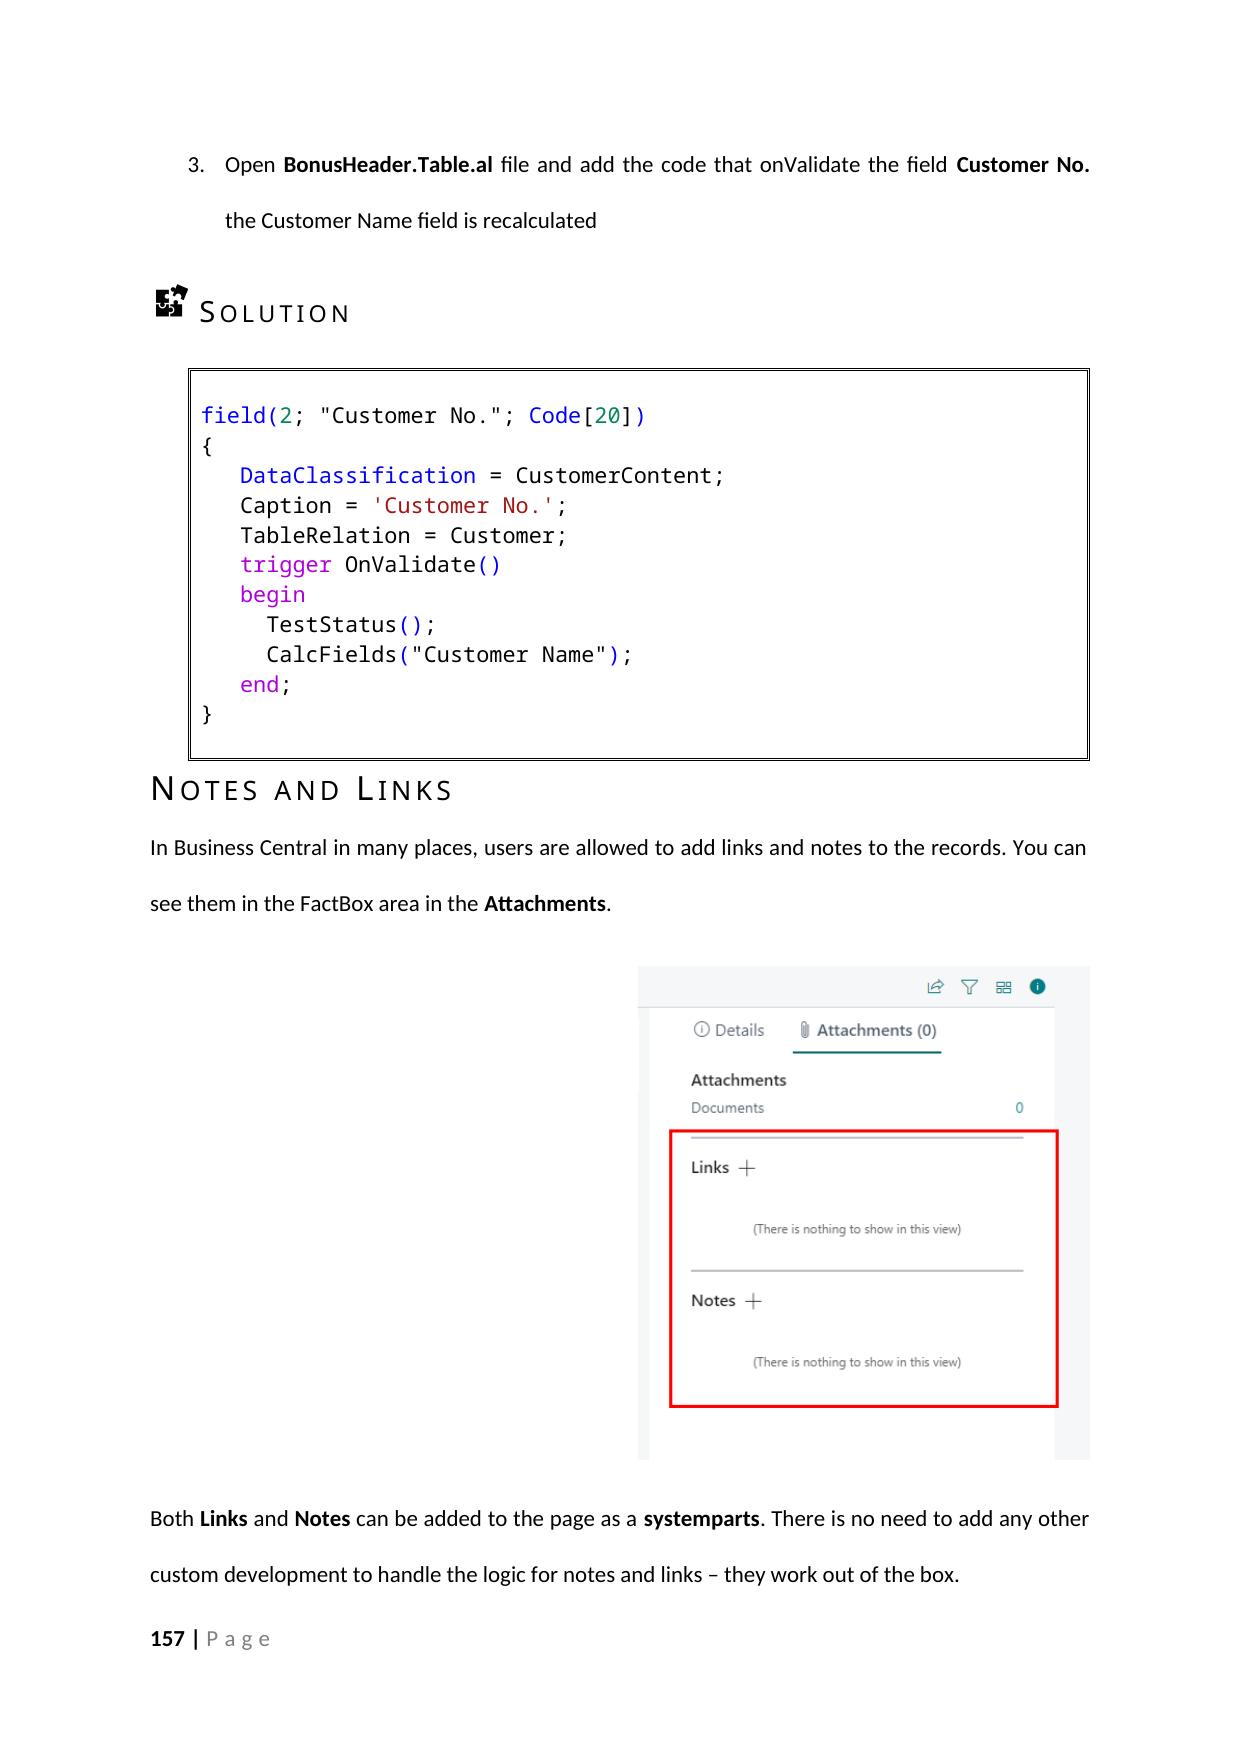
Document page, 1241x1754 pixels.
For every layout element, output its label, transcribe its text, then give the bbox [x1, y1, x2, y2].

list Open BonusHeader.Table.al file and add the code that onValidate the field Customer No. the Customer Name field is recalculated [187, 150, 1090, 234]
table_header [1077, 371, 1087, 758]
picture [150, 278, 194, 323]
subtitle Notes and Links [150, 765, 1090, 811]
text In Business Central in many places, users are allowed to add links and notes to the records. You can see them in the FactBox area in the Attachments. [150, 833, 1090, 917]
text Both Links and Notes can be added to the page as a systemparts. There is no need to add any other custom development to handle the logic for notes and links – they work out of the box. [150, 1504, 1090, 1588]
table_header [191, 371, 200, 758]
picture [637, 962, 1091, 1460]
text Solution [150, 279, 1090, 331]
